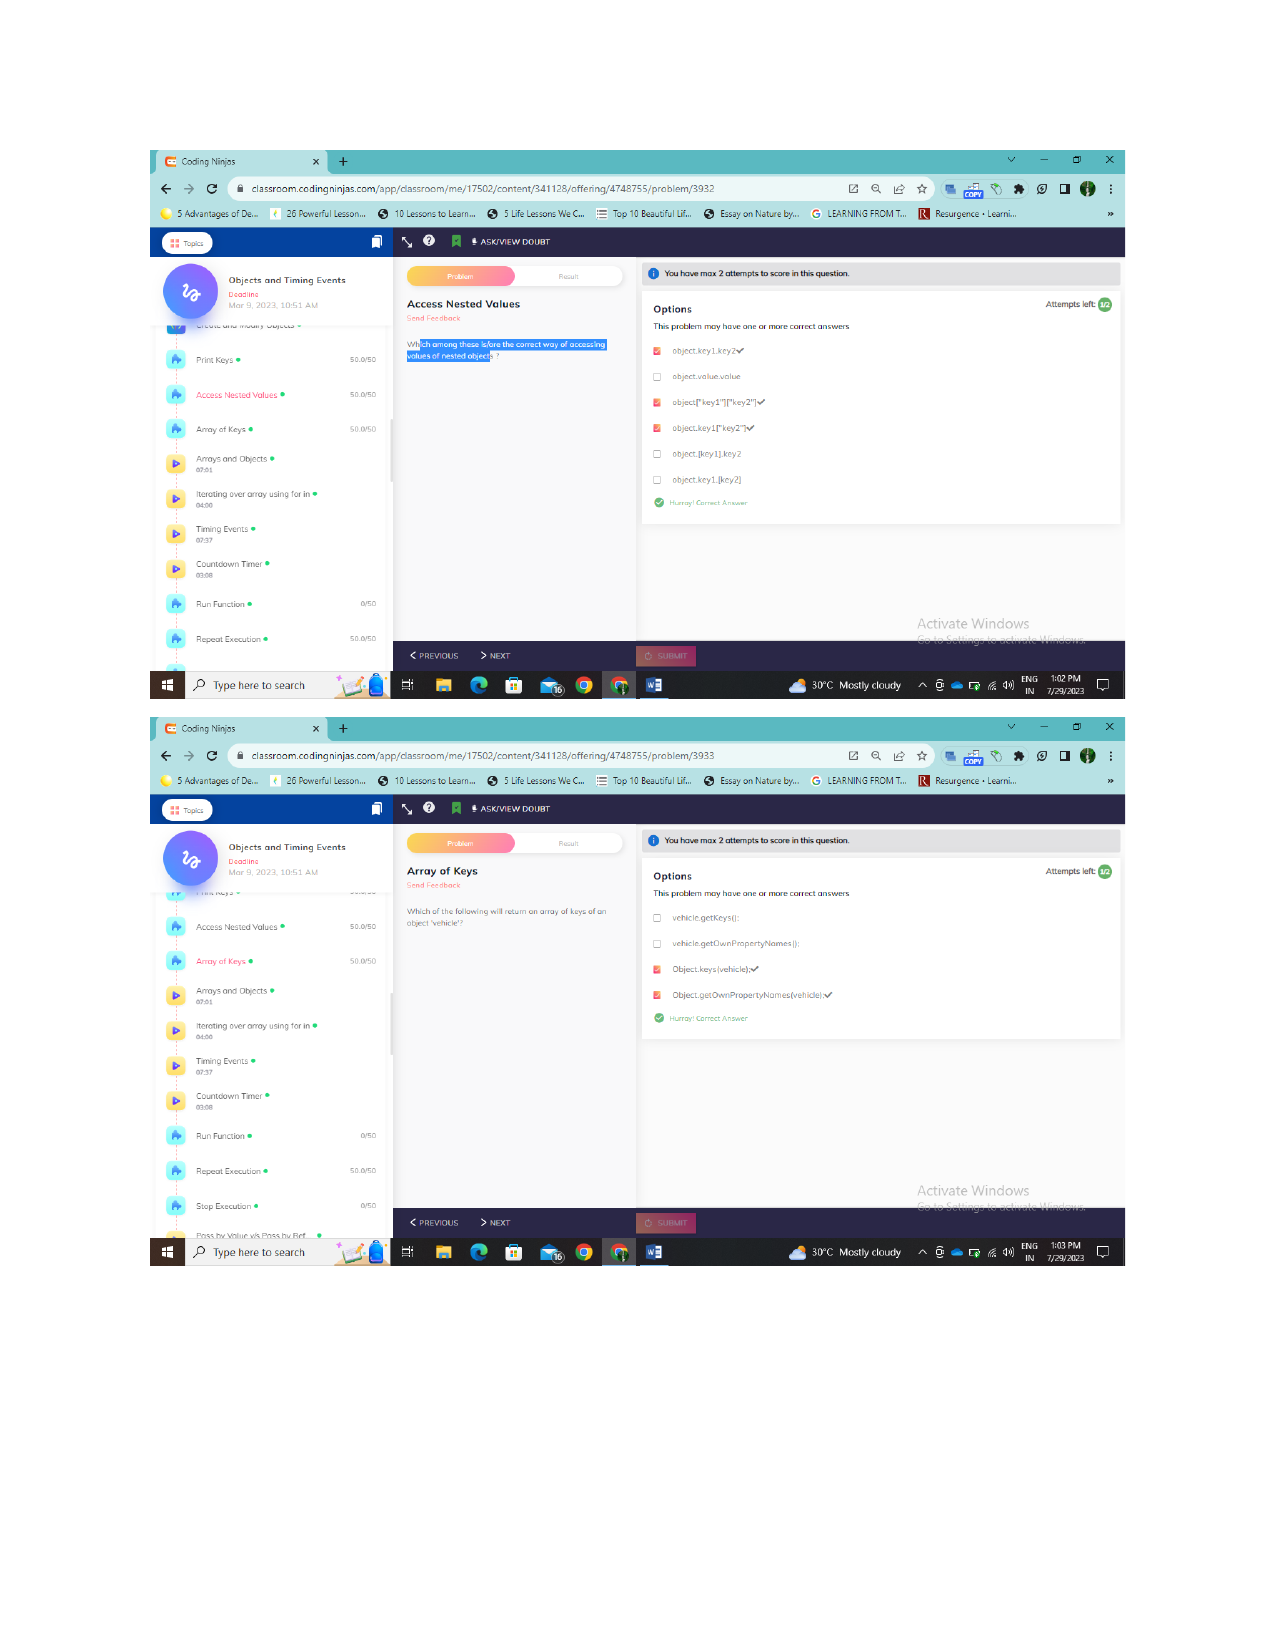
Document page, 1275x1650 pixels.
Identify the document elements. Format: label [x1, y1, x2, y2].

picture [150, 717, 1125, 1266]
picture [150, 150, 1125, 699]
